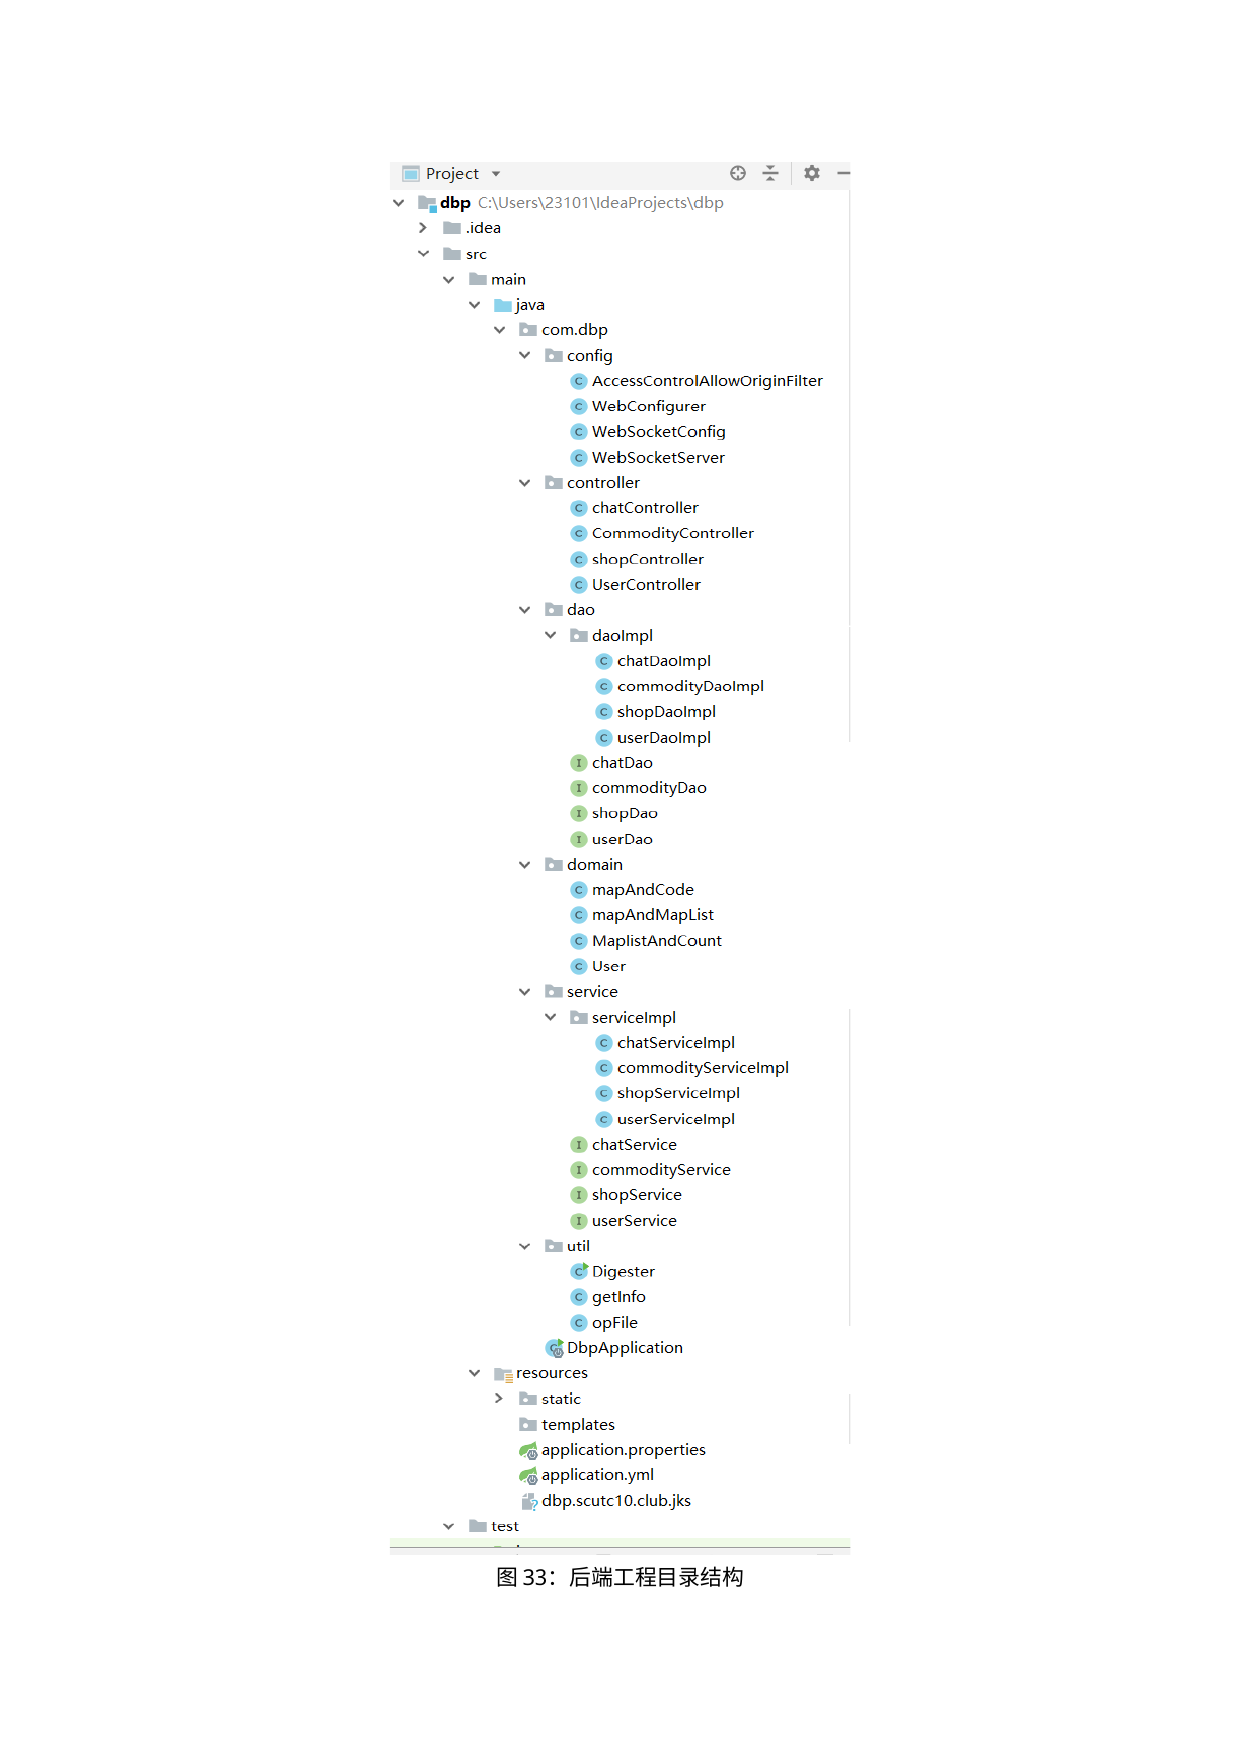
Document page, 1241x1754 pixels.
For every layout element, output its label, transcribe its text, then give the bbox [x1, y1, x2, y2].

picture [389, 162, 851, 1555]
text 图33：后端工程目录结构 [187, 1559, 1053, 1592]
